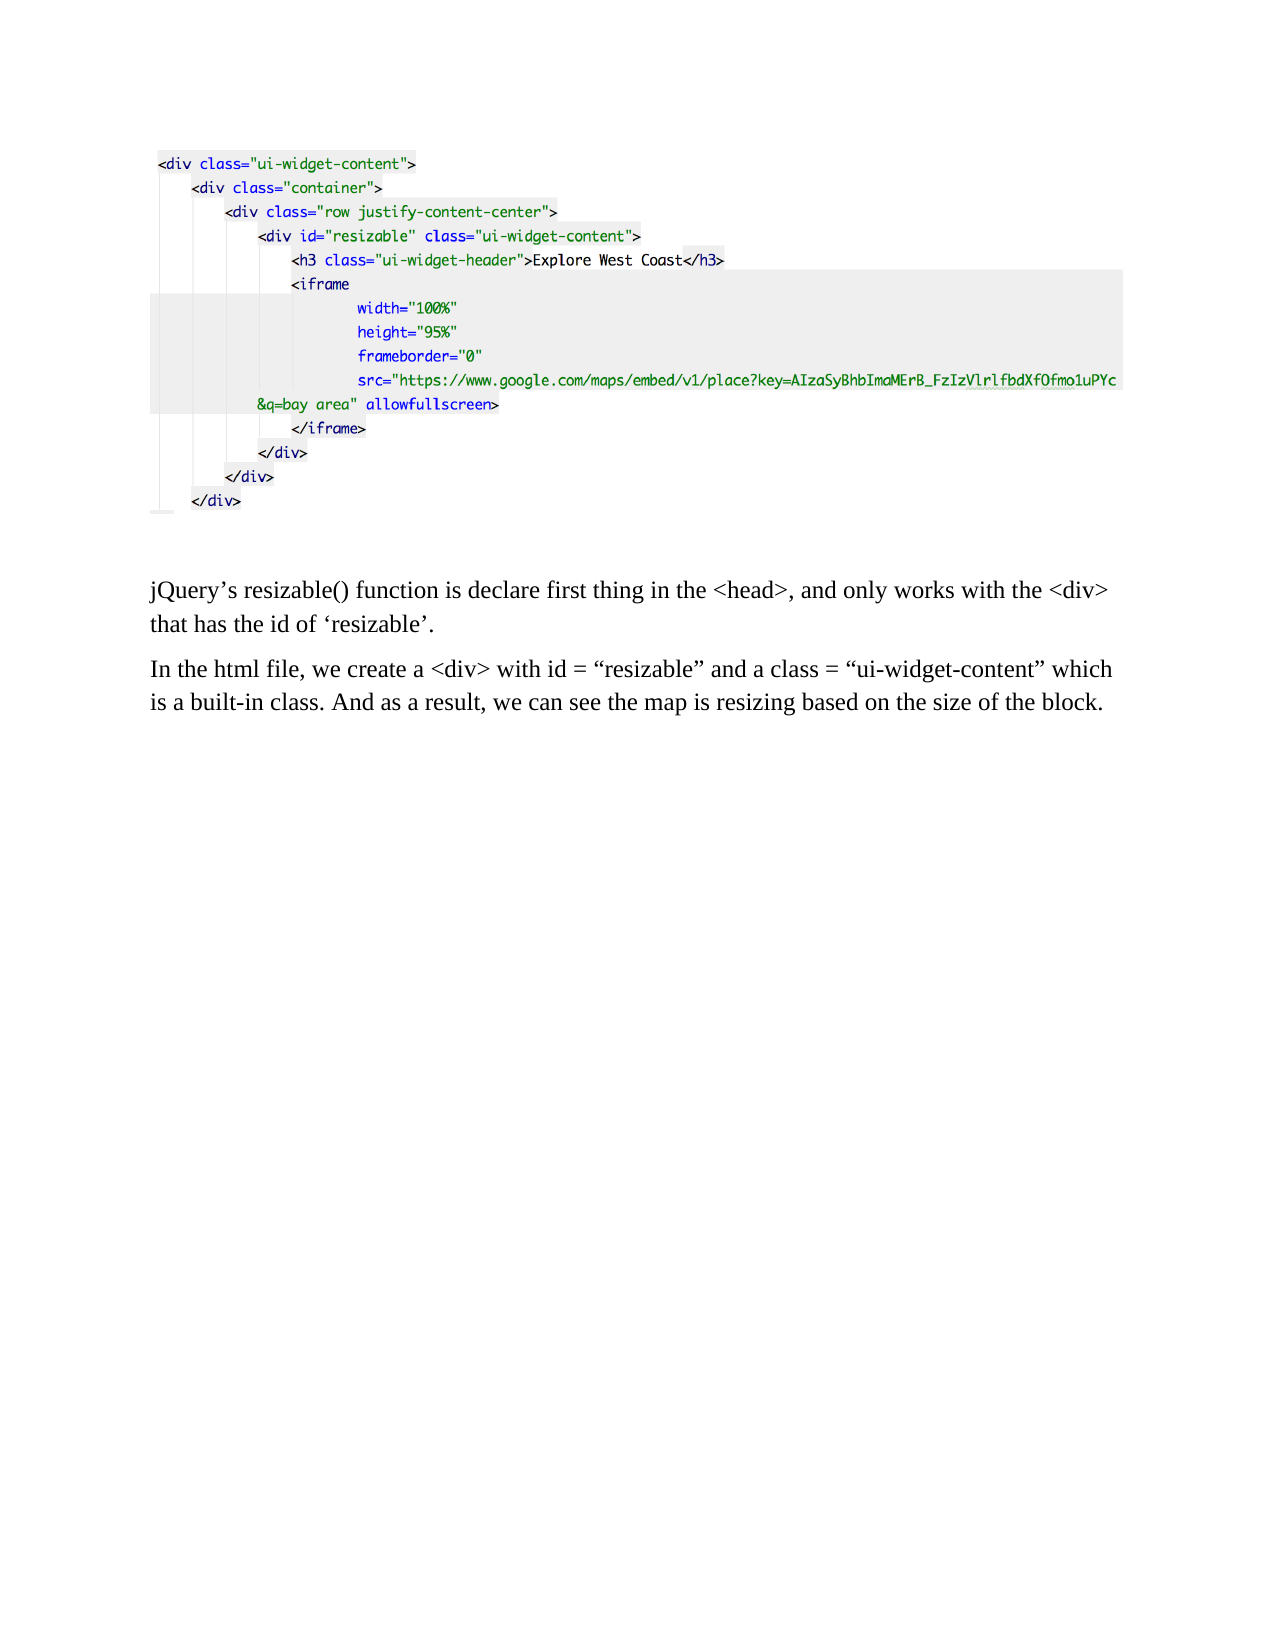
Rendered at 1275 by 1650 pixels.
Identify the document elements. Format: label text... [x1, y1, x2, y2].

text In the html file, we create a <div> with id = “resizable” and a class = “ui-widget-content” which is a built-in class. And as a result, we can see the map is resizing based on the size of the block. [150, 654, 1125, 716]
text jQuery’s resizable() function is declare first thing in the <head>, and only works with the <div> that has the id of ‘resizable’. [150, 576, 1125, 637]
picture [150, 150, 1123, 514]
